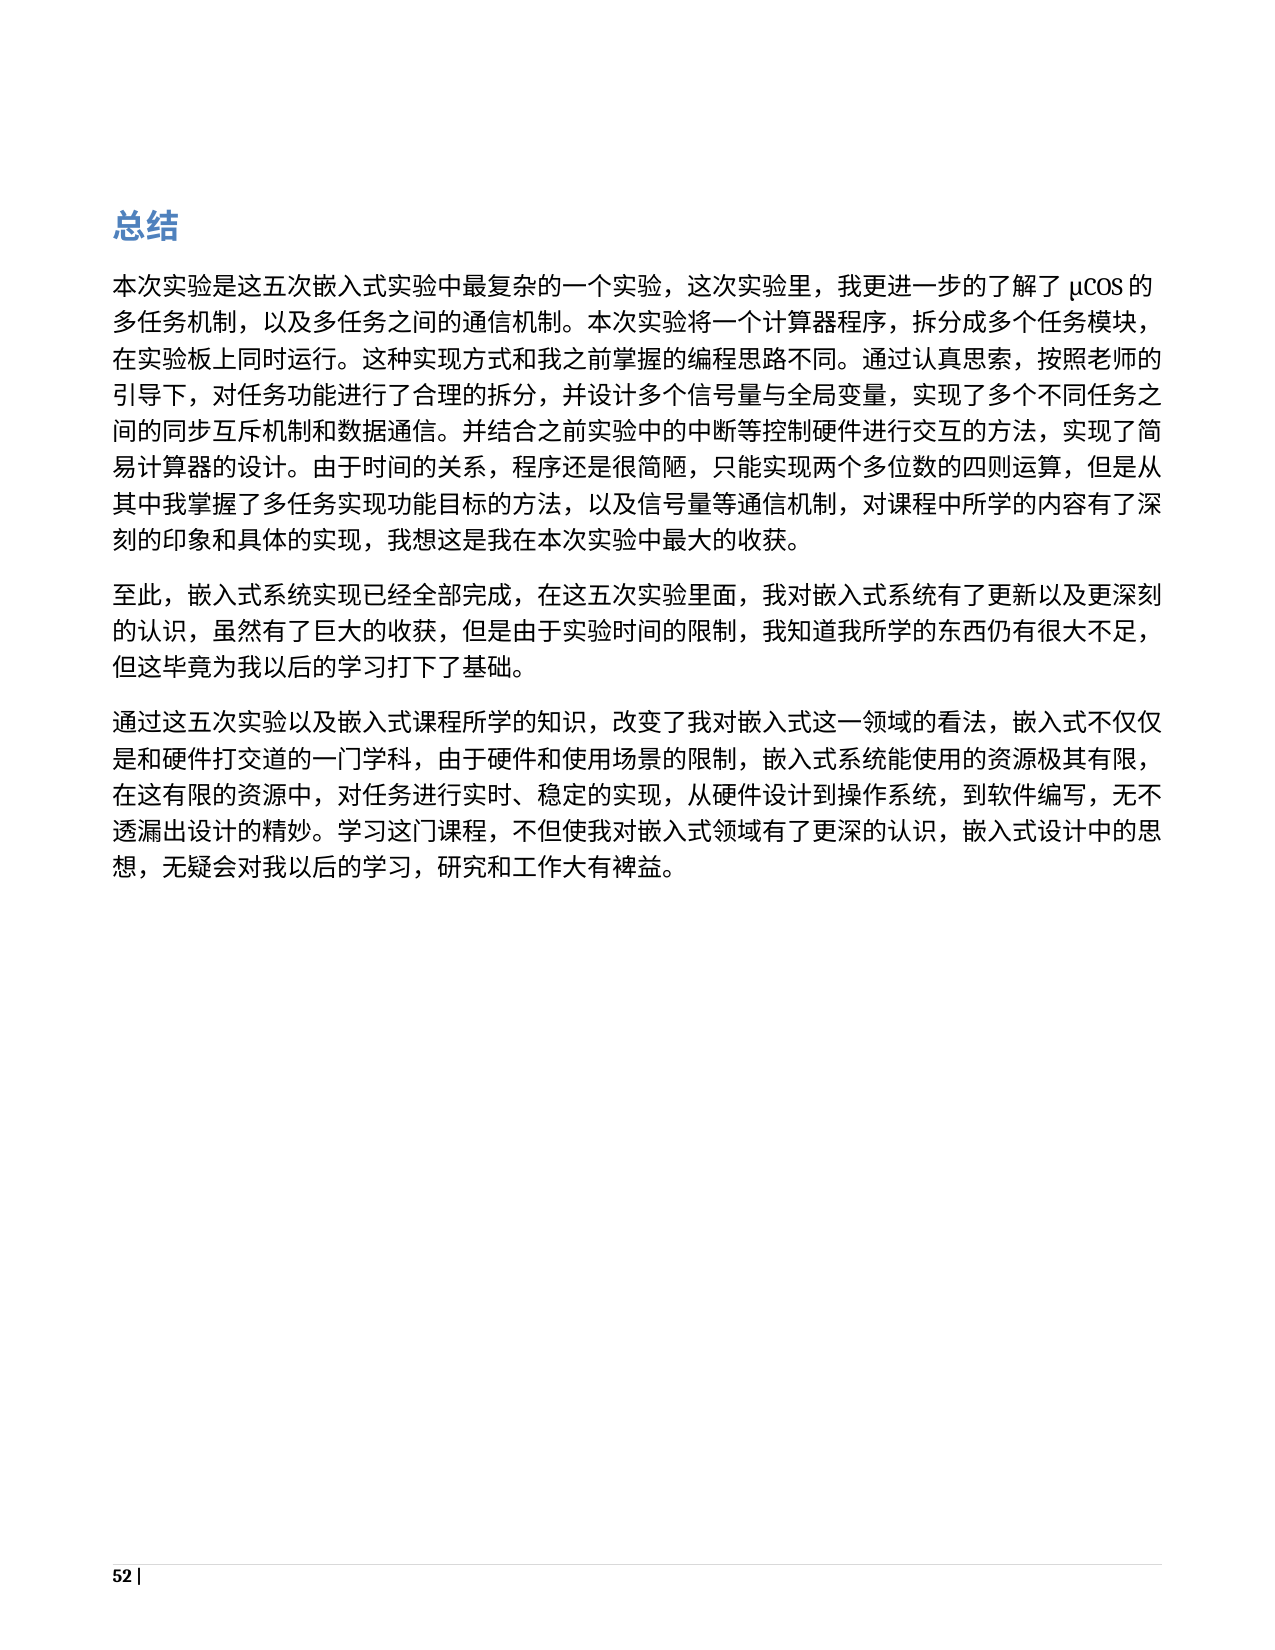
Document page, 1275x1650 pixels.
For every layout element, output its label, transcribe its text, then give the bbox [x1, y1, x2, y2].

text 至此，嵌入式系统实现已经全部完成，在这五次实验里面，我对嵌入式系统有了更新以及更深刻的认识，虽然有了巨大的收获，但是由于实验时间的限制，我知道我所学的东西仍有很大不足，但这毕竟为我以后的学习打下了基础。 [112, 575, 1162, 684]
subtitle 总结 [112, 199, 1162, 248]
text 通过这五次实验以及嵌入式课程所学的知识，改变了我对嵌入式这一领域的看法，嵌入式不仅仅是和硬件打交道的一门学科，由于硬件和使用场景的限制，嵌入式系统能使用的资源极其有限，在这有限的资源中，对任务进行实时、稳定的实现，从硬件设计到操作系统，到软件编写，无不透漏出设计的精妙。学习这门课程，不但使我对嵌入式领域有了更深的认识，嵌入式设计中的思想，无疑会对我以后的学习，研究和工作大有裨益。 [112, 703, 1162, 884]
text 本次实验是这五次嵌入式实验中最复杂的一个实验，这次实验里，我更进一步的了解了 μCOS 的多任务机制，以及多任务之间的通信机制。本次实验将一个计算器程序，拆分成多个任务模块，在实验板上同时运行。这种实现方式和我之前掌握的编程思路不同。通过认真思索，按照老师的引导下，对任务功能进行了合理的拆分，并设计多个信号量与全局变量，实现了多个不同任务之间的同步互斥机制和数据通信。并结合之前实验中的中断等控制硬件进行交互的方法，实现了简易计算器的设计。由于时间的关系，程序还是很简陋，只能实现两个多位数的四则运算，但是从其中我掌握了多任务实现功能目标的方法，以及信号量等通信机制，对课程中所学的内容有了深刻的印象和具体的实现，我想这是我在本次实验中最大的收获。 [112, 267, 1162, 557]
